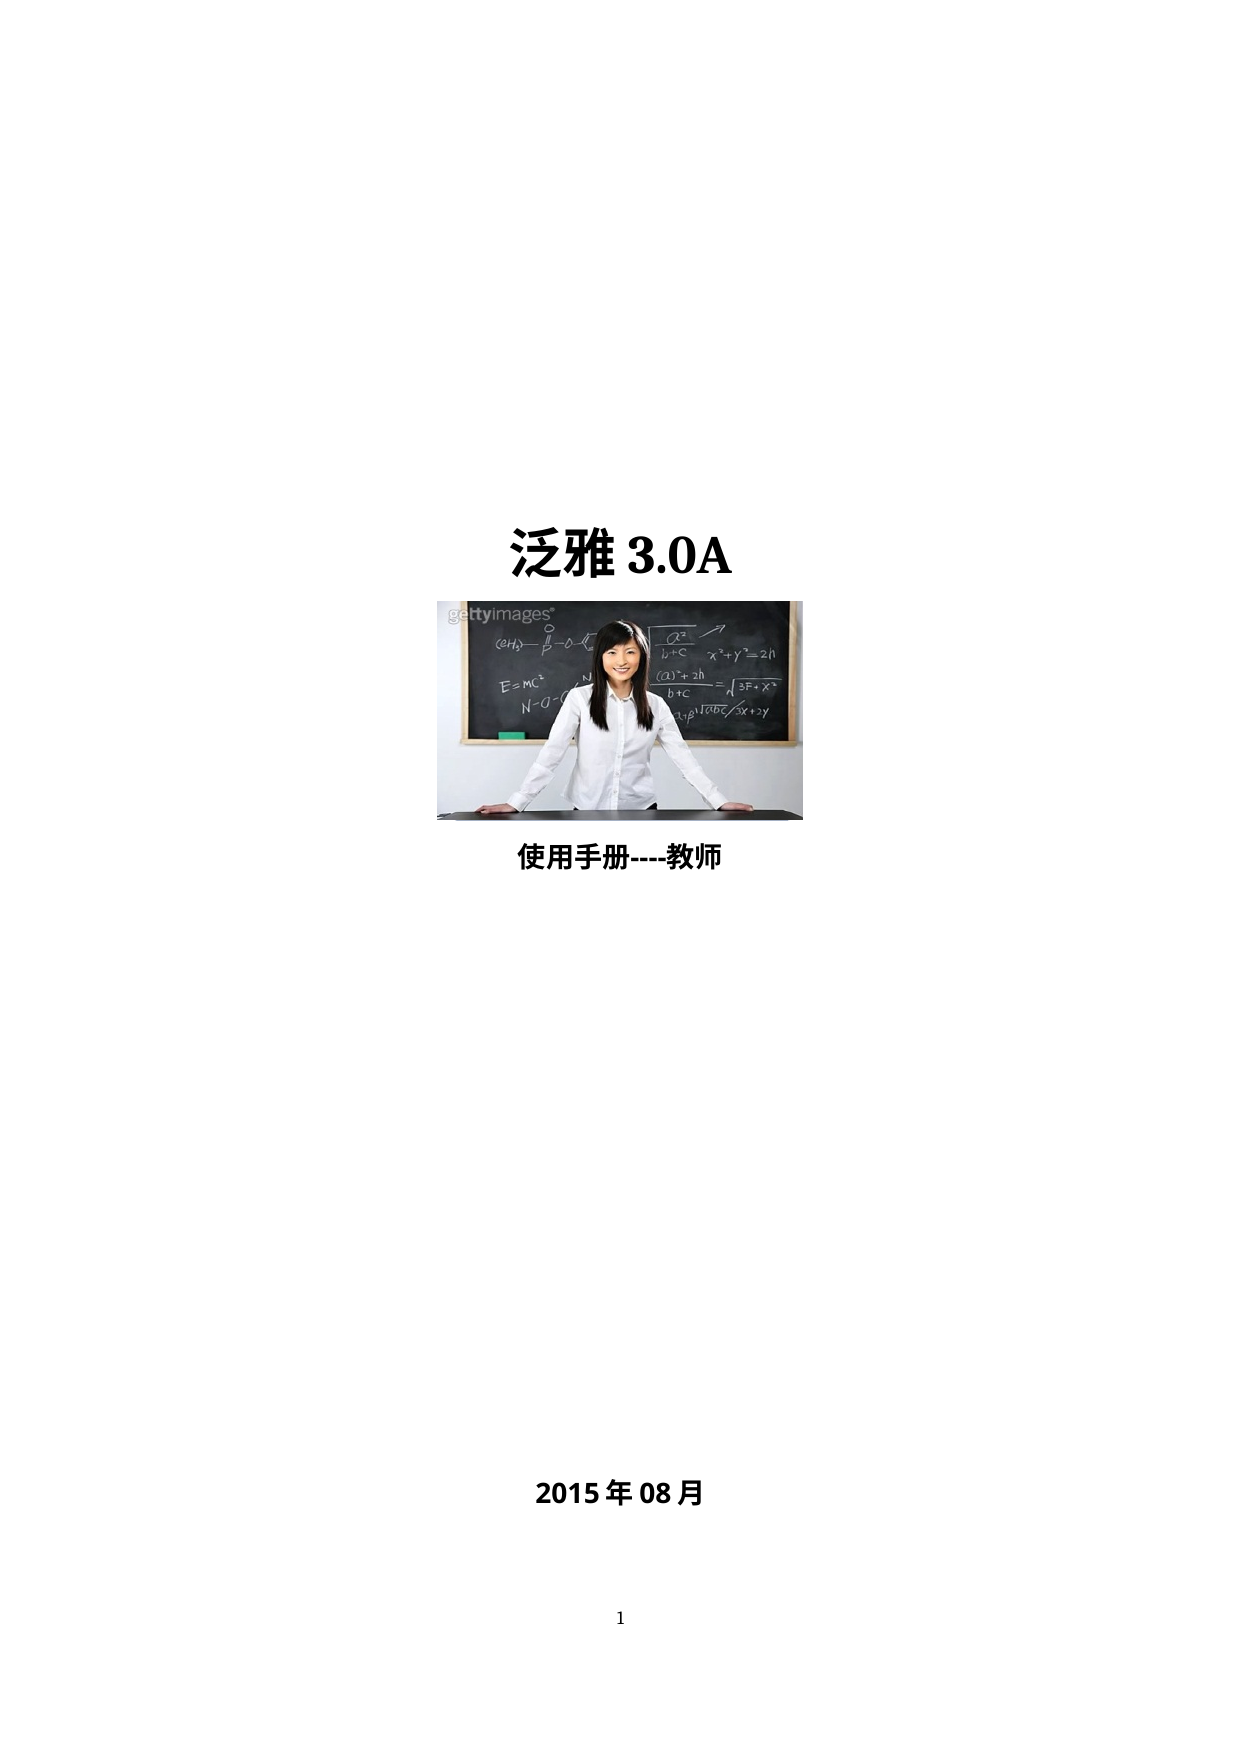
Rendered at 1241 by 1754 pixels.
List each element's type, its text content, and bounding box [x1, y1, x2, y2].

text 泛雅3.0A [187, 499, 1053, 601]
text 2015年08月 [187, 1471, 1053, 1512]
text 使用手册----教师 [187, 835, 1053, 876]
picture [437, 601, 803, 820]
